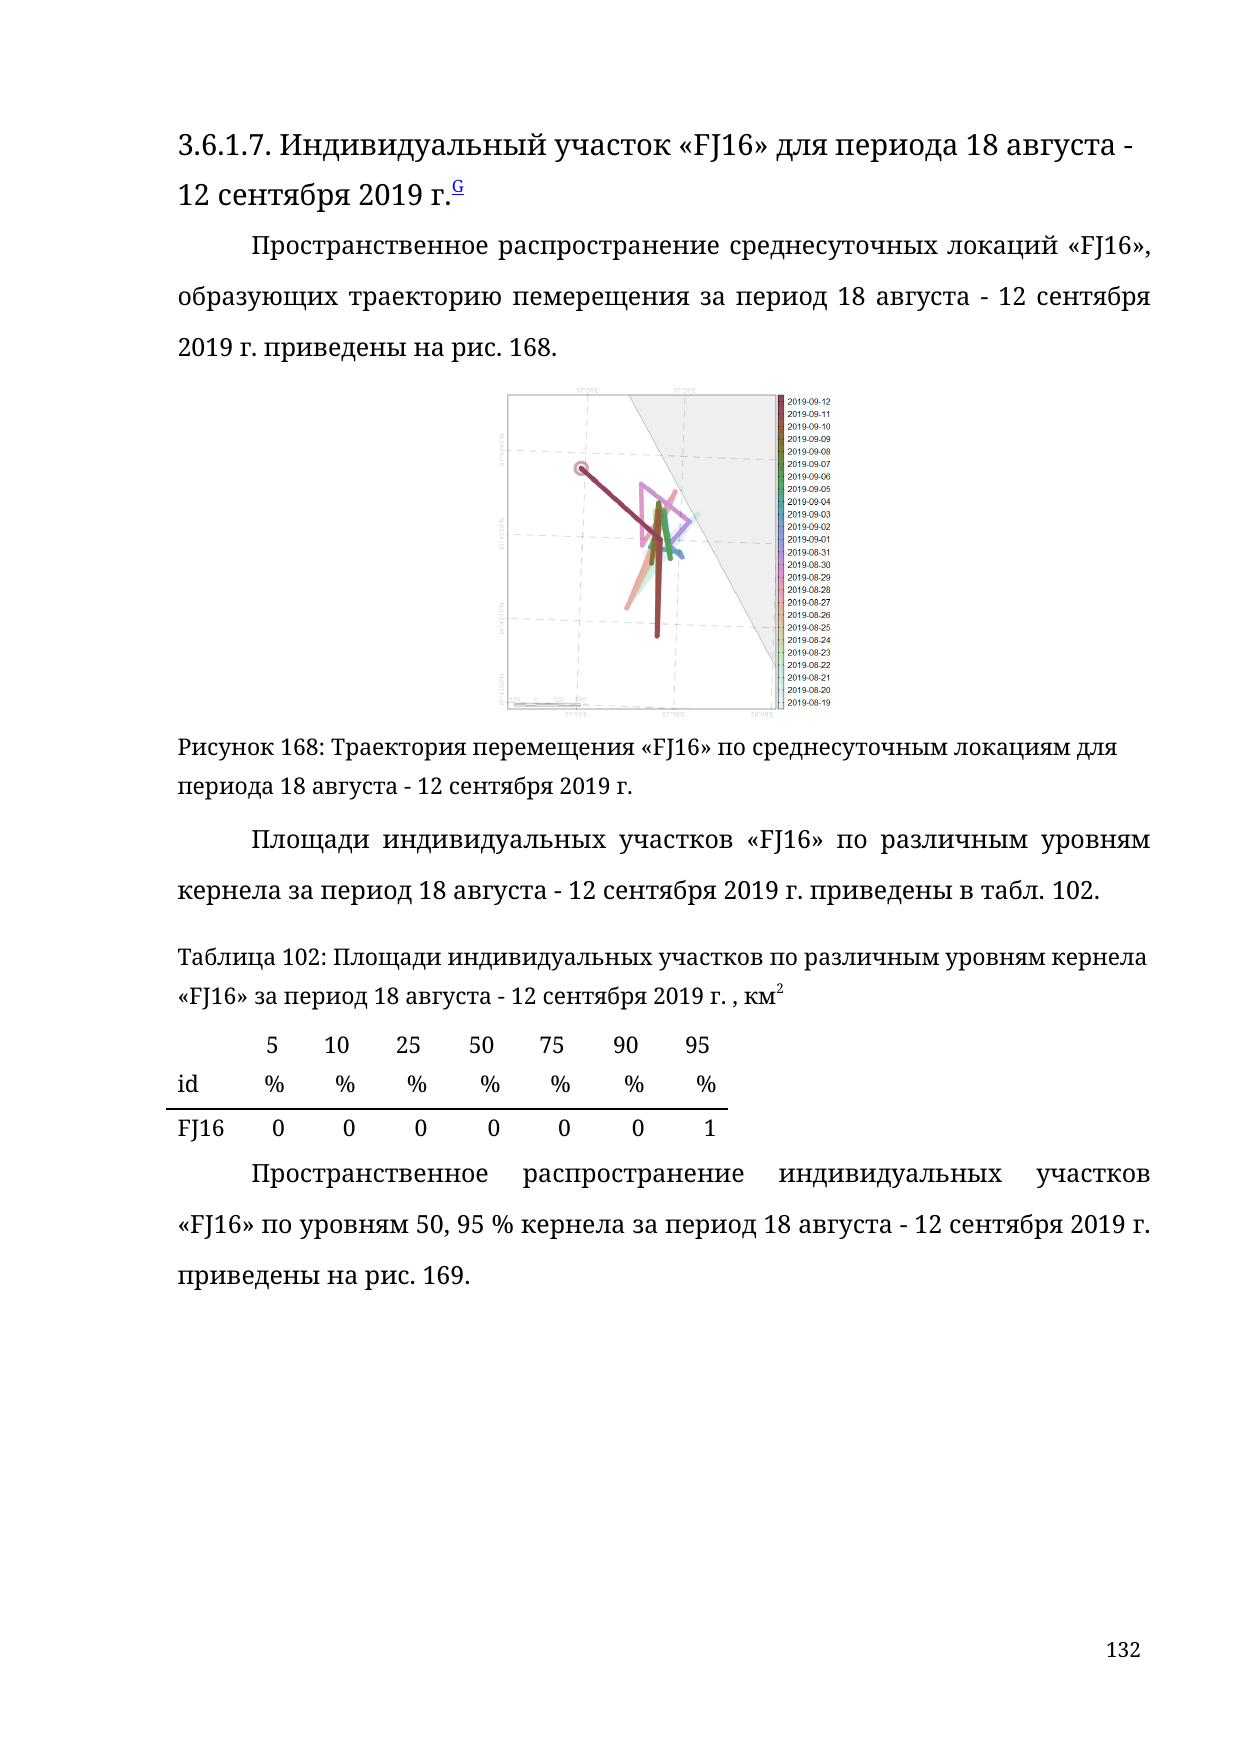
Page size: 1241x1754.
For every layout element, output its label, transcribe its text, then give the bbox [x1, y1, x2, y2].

text Площади индивидуальных участков «FJ16» по различным уровням кернела за период 18 августа - 12 сентября 2019 г. приведены в табл. 102. [177, 822, 1152, 907]
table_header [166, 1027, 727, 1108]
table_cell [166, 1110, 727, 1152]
text Пространственное распространение среднесуточных локаций «FJ16», образующих траекторию пемерещения за период 18 августа - 12 сентября 2019 г. приведены на рис. 168. [177, 228, 1152, 364]
subtitle Индивидуальный участок «FJ16» для периода 18 августа - 12 сентября 2019 г.G [177, 124, 1152, 214]
picture [496, 385, 833, 719]
text Пространственное распространение индивидуальных участков «FJ16» по уровням 50, 95 % кернела за период 18 августа - 12 сентября 2019 г. приведены на рис. 169. [177, 1156, 1152, 1292]
text Таблица 102: Площади индивидуальных участков по различным уровням кернела «FJ16» за период 18 августа - 12 сентября 2019 г. , км2 [177, 941, 1152, 1011]
text Рисунок 168: Траектория перемещения «FJ16» по среднесуточным локациям для периода 18 августа - 12 сентября 2019 г. [177, 731, 1152, 801]
